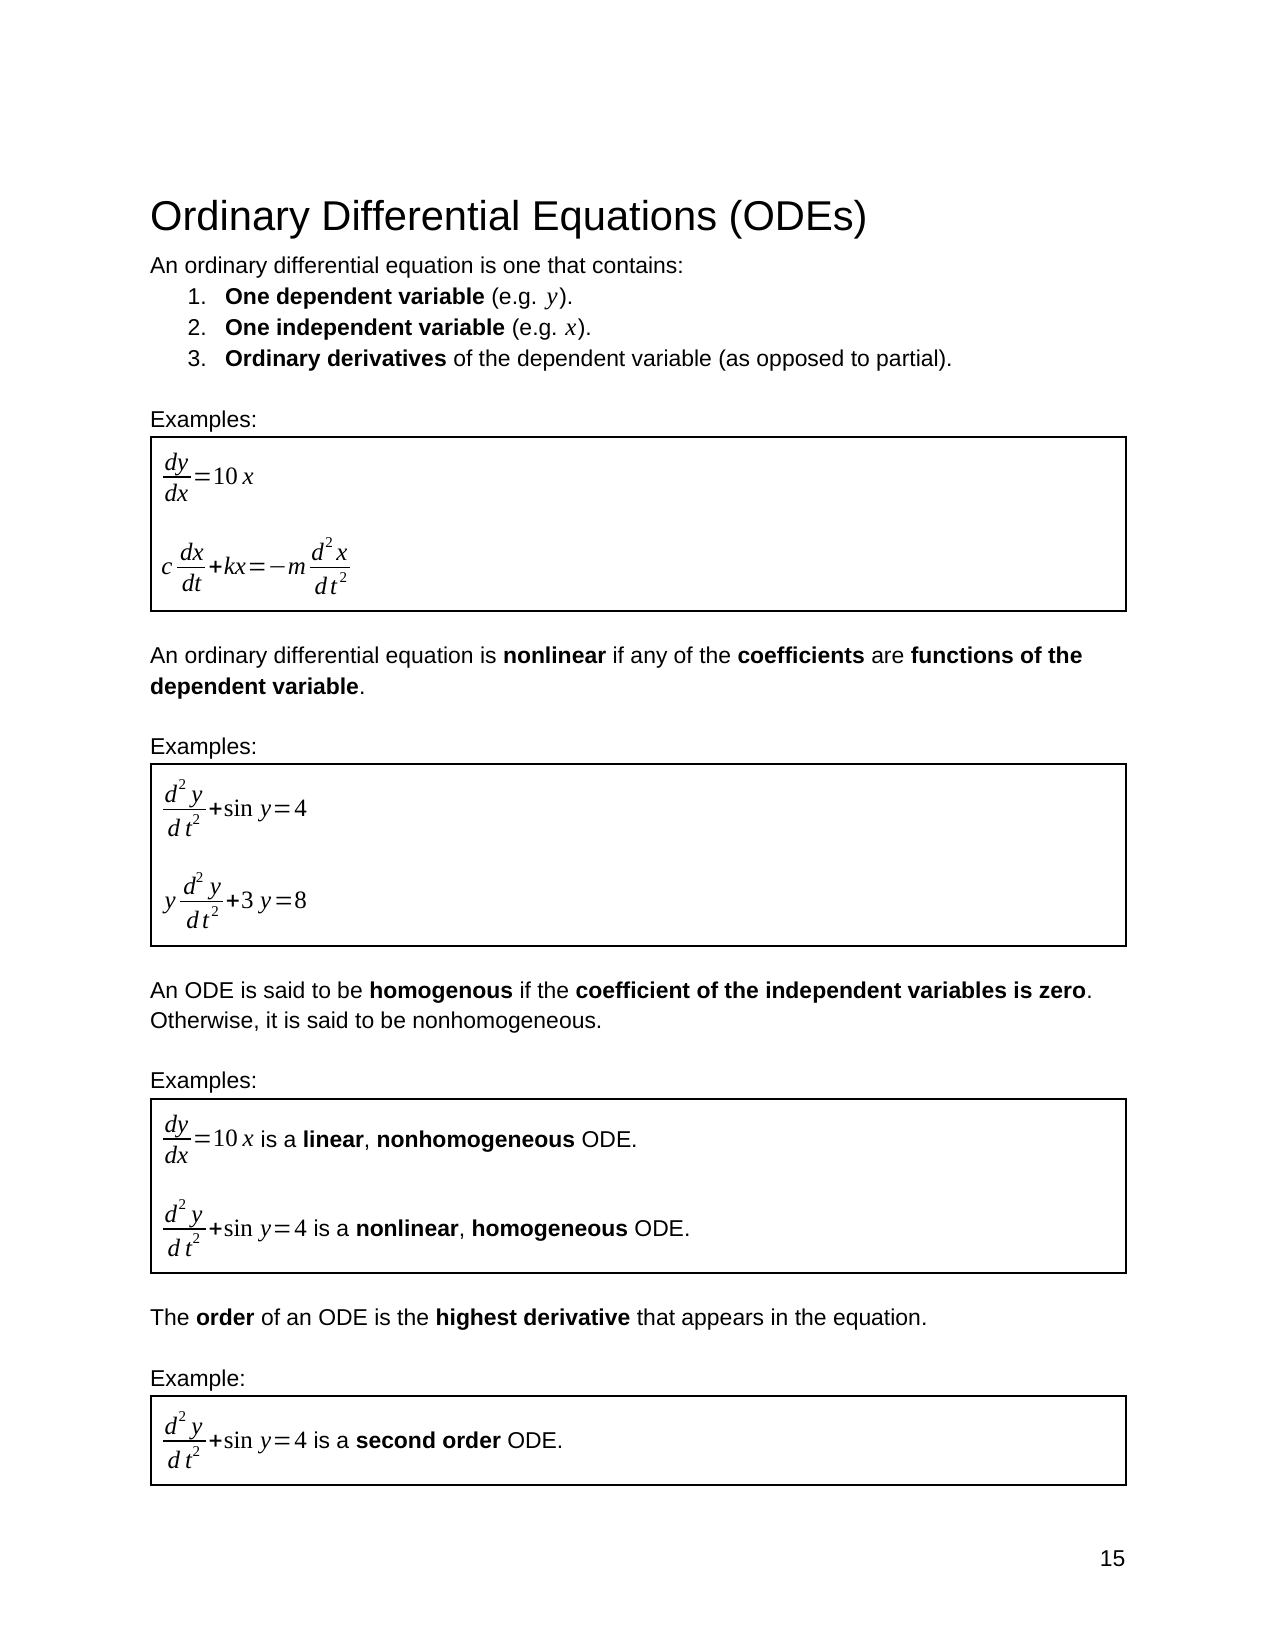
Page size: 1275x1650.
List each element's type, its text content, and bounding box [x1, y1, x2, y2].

subtitle Ordinary Differential Equations (ODEs) [150, 192, 1125, 239]
list One independent variable (e.g. ). [187, 314, 1125, 341]
text Examples: [150, 1067, 1125, 1094]
list Ordinary derivatives of the dependent variable (as opposed to partial). [187, 345, 1125, 372]
text An ordinary differential equation is nonlinear if any of the coefficients are functions of the dependent variable. [150, 642, 1125, 699]
table_header [152, 765, 1125, 944]
text An ODE is said to be homogenous if the coefficient of the independent variables is zero. Otherwise, it is said to be nonhomogeneous. [150, 977, 1125, 1033]
list One dependent variable (e.g. ). [187, 282, 1125, 310]
text The order of an ODE is the highest derivative that appears in the equation. [150, 1304, 1125, 1331]
table_header is a linear, nonhomogeneous ODE. is a nonlinear, homogeneous ODE. [152, 1100, 1125, 1272]
table_header is a second order ODE. [152, 1397, 1125, 1484]
text An ordinary differential equation is one that contains: [150, 252, 1125, 278]
table_header [152, 438, 1125, 610]
text Example: [150, 1365, 1125, 1391]
text Examples: [150, 406, 1125, 432]
text Examples: [150, 733, 1125, 759]
